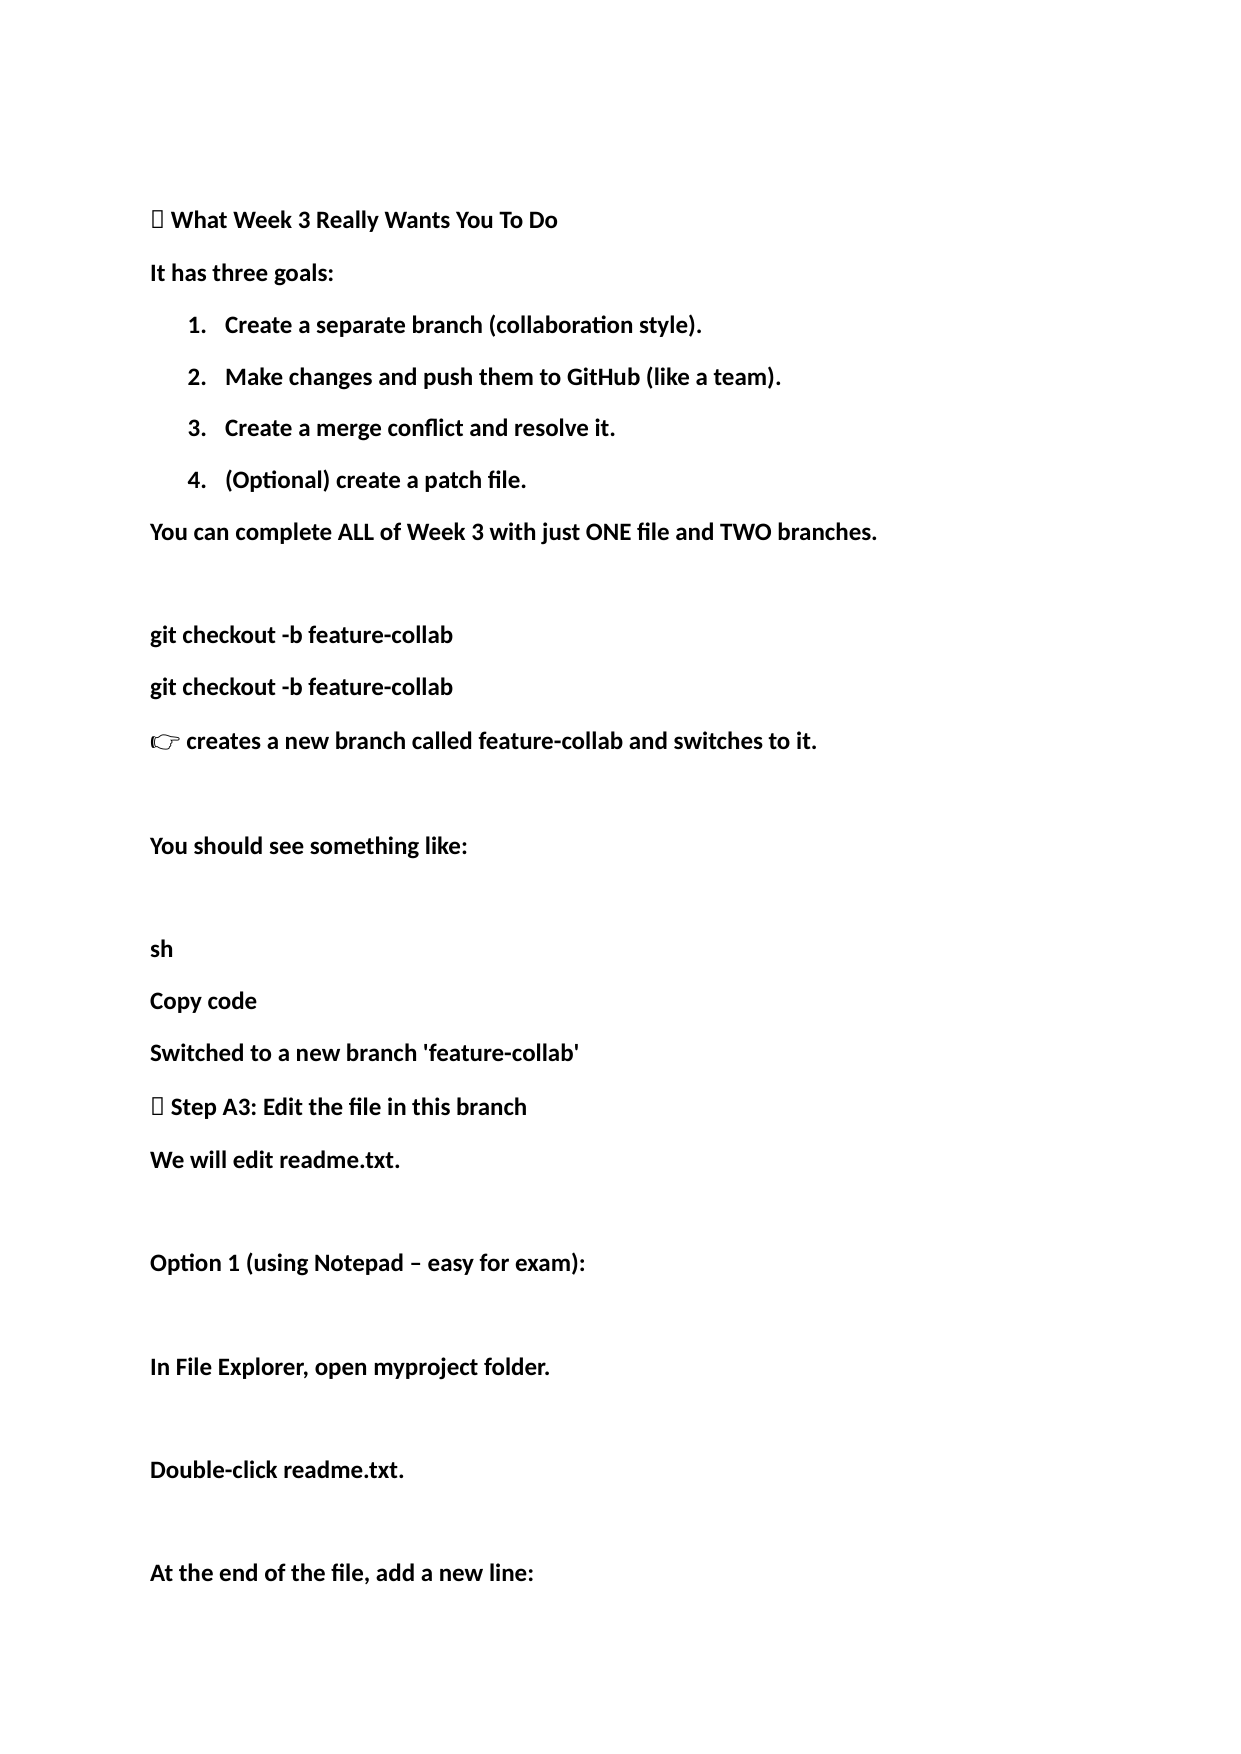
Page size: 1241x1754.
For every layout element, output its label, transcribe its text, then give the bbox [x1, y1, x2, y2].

list Create a separate branch (collaboration style). [187, 309, 1090, 340]
text In File Explorer, open myproject folder. [150, 1351, 1090, 1381]
text ✅ Step A3: Edit the file in this branch [150, 1088, 1090, 1122]
text git checkout -b feature-collab [150, 619, 1090, 650]
text Double-click readme.txt. [150, 1454, 1090, 1485]
list (Optional) create a patch file. [187, 464, 1090, 495]
text You can complete ALL of Week 3 with just ONE file and TWO branches. [150, 516, 1090, 546]
text Copy code [150, 985, 1090, 1016]
text At the end of the file, add a new line: [150, 1557, 1090, 1588]
text It has three goals: [150, 257, 1090, 288]
text Option 1 (using Notepad – easy for exam): [150, 1247, 1090, 1278]
text ✅ What Week 3 Really Wants You To Do [150, 202, 1090, 236]
text Switched to a new branch 'feature-collab' [150, 1037, 1090, 1067]
text We will edit readme.txt. [150, 1144, 1090, 1175]
list Make changes and push them to GitHub (like a team). [187, 361, 1090, 391]
text git checkout -b feature-collab [150, 671, 1090, 701]
text You should see something like: [150, 830, 1090, 861]
list Create a merge conflict and resolve it. [187, 412, 1090, 443]
text sh [150, 933, 1090, 964]
text 👉 creates a new branch called feature-collab and switches to it. [150, 722, 1090, 757]
